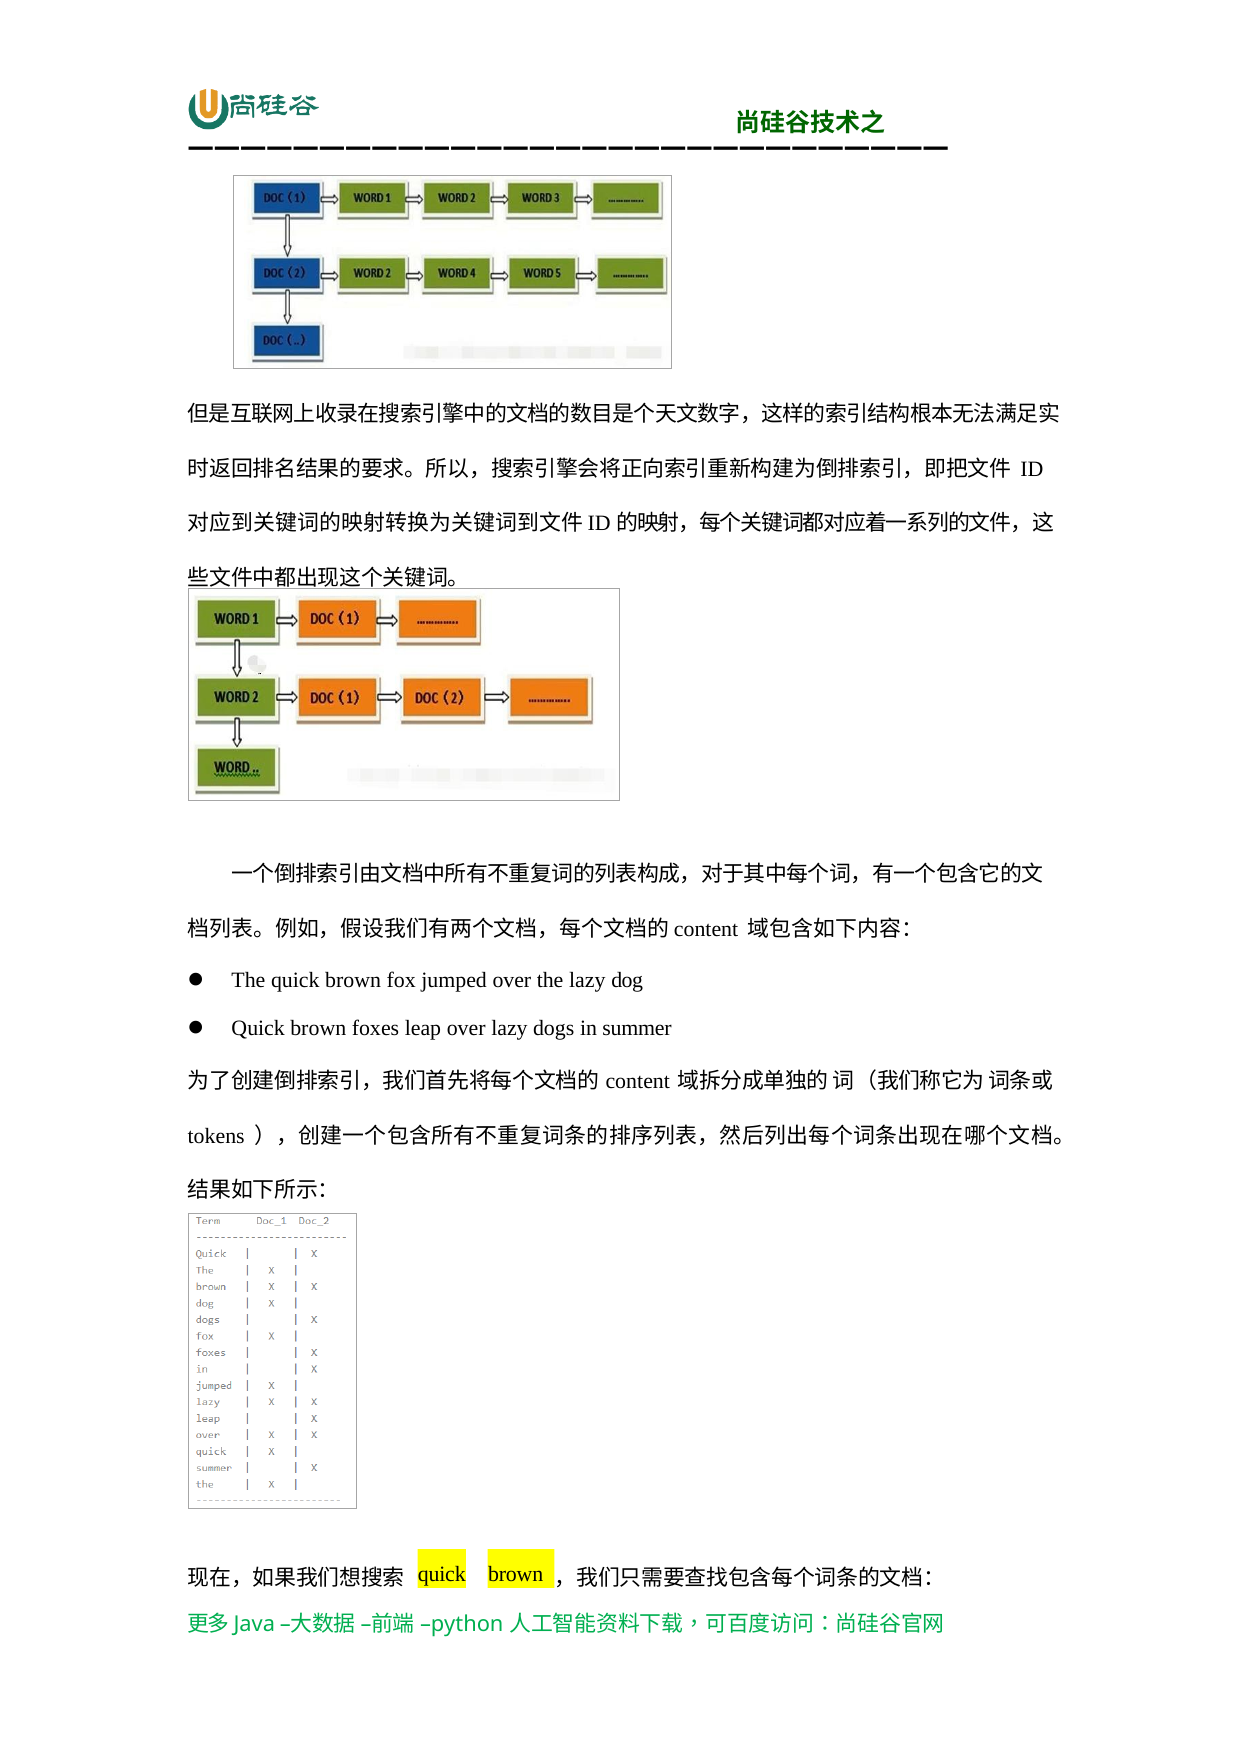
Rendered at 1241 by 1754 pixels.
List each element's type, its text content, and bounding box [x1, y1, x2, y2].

text 现在，如果我们想搜索 ，我们只需要查找包含每个词条的文档： [187, 1559, 1076, 1591]
picture [189, 589, 616, 800]
text 为了创建倒排索引，我们首先将每个文档的 content 域拆分成单独的 词（我们称它为 词条或 tokens ），创建一个包含所有不重复词条的排序列表，然后列出每个词条出现在哪个文档。结果如下所示： [187, 1063, 1054, 1204]
picture [244, 176, 671, 368]
list Quick brown foxes leap over lazy dogs in summer [187, 1015, 1076, 1041]
text 但是互联网上收录在搜索引擎中的文档的数目是个天文数字，这样的索引结构根本无法满足实时返回排名结果的要求。所以，搜索引擎会将正向索引重新构建为倒排索引，即把文件 ID 对应到关键词的映射转换为关键词到文件ID 的映射，每个关键词都对应着一系列的文件，这些文件中都出现这个关键词。 [187, 396, 1064, 592]
list The quick brown fox jumped over the lazy dog [187, 967, 1076, 992]
picture [195, 1217, 346, 1501]
picture [187, 88, 320, 130]
text 一个倒排索引由文档中所有不重复词的列表构成，对于其中每个词，有一个包含它的文档列表。例如，假设我们有两个文档，每个文档的 content 域包含如下内容： [187, 856, 1054, 942]
